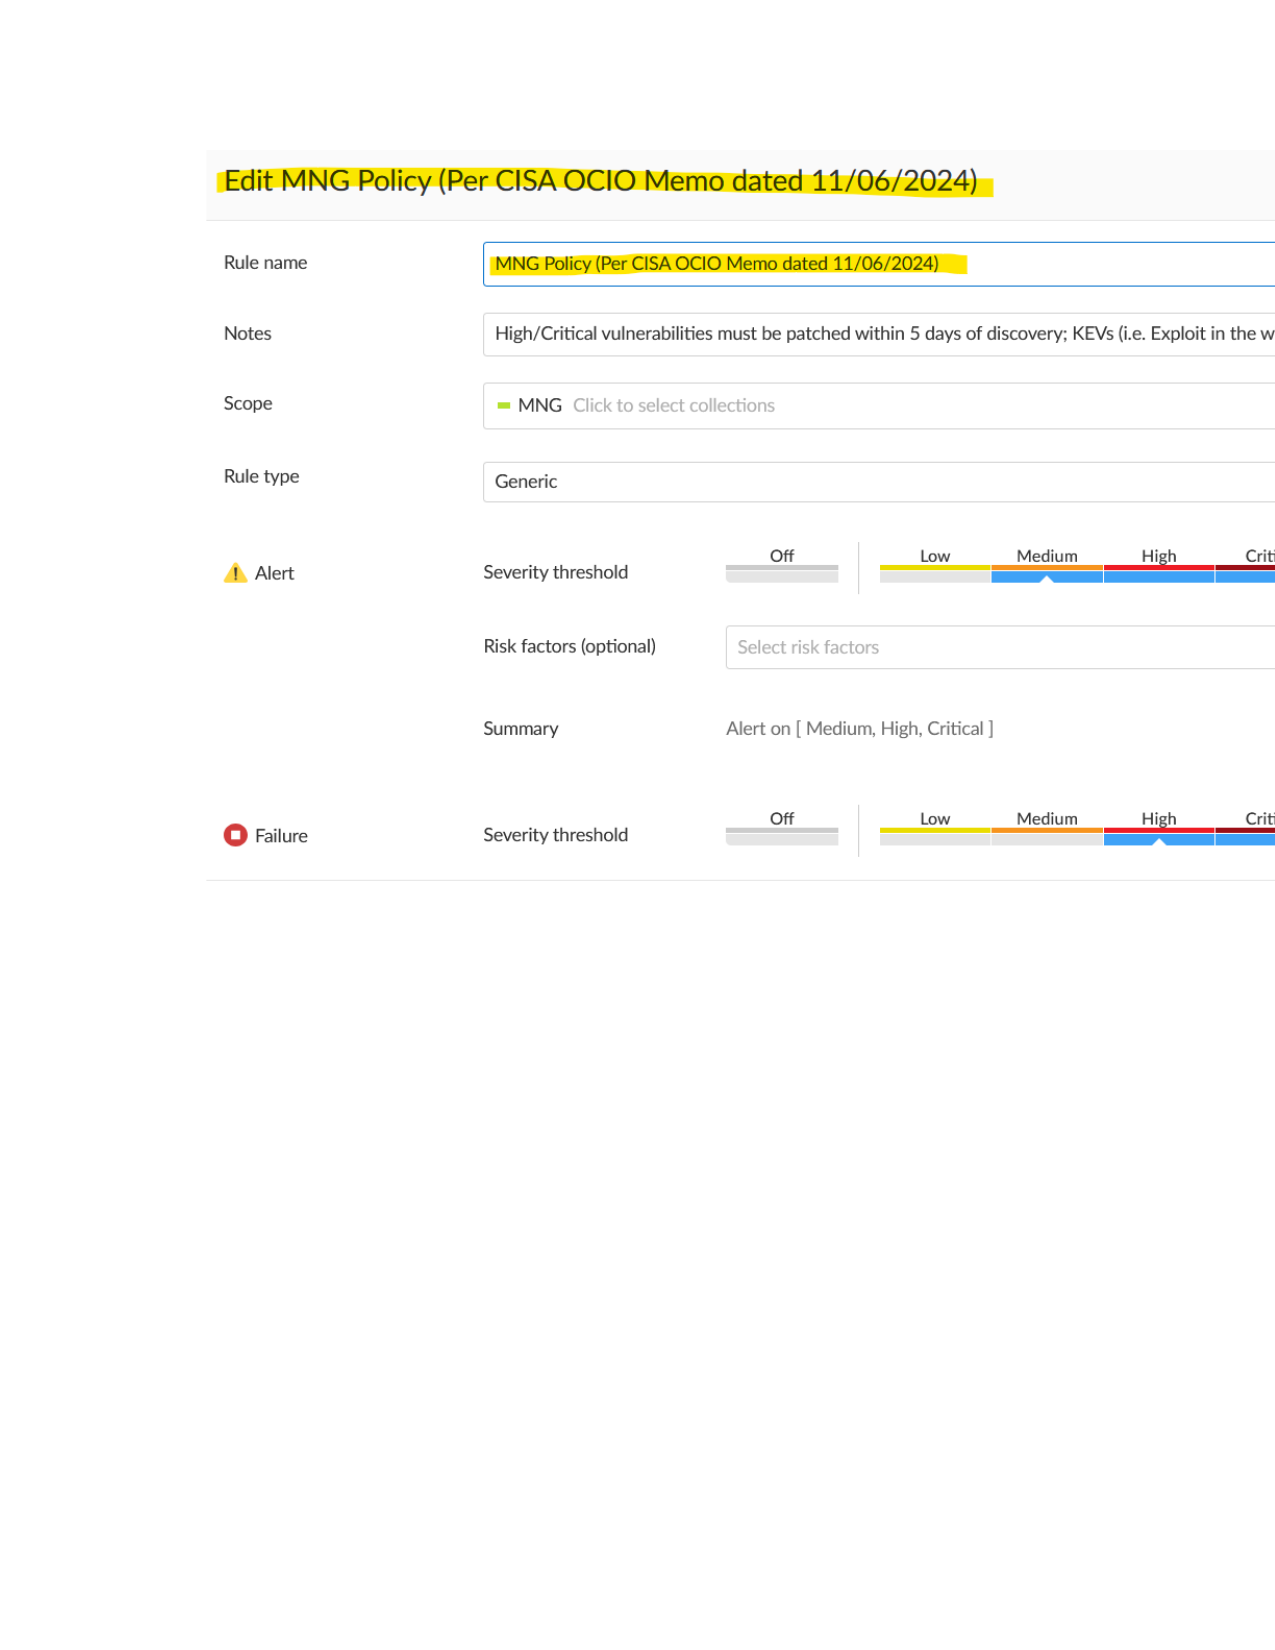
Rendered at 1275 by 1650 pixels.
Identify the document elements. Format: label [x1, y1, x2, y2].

picture [206, 150, 1275, 957]
